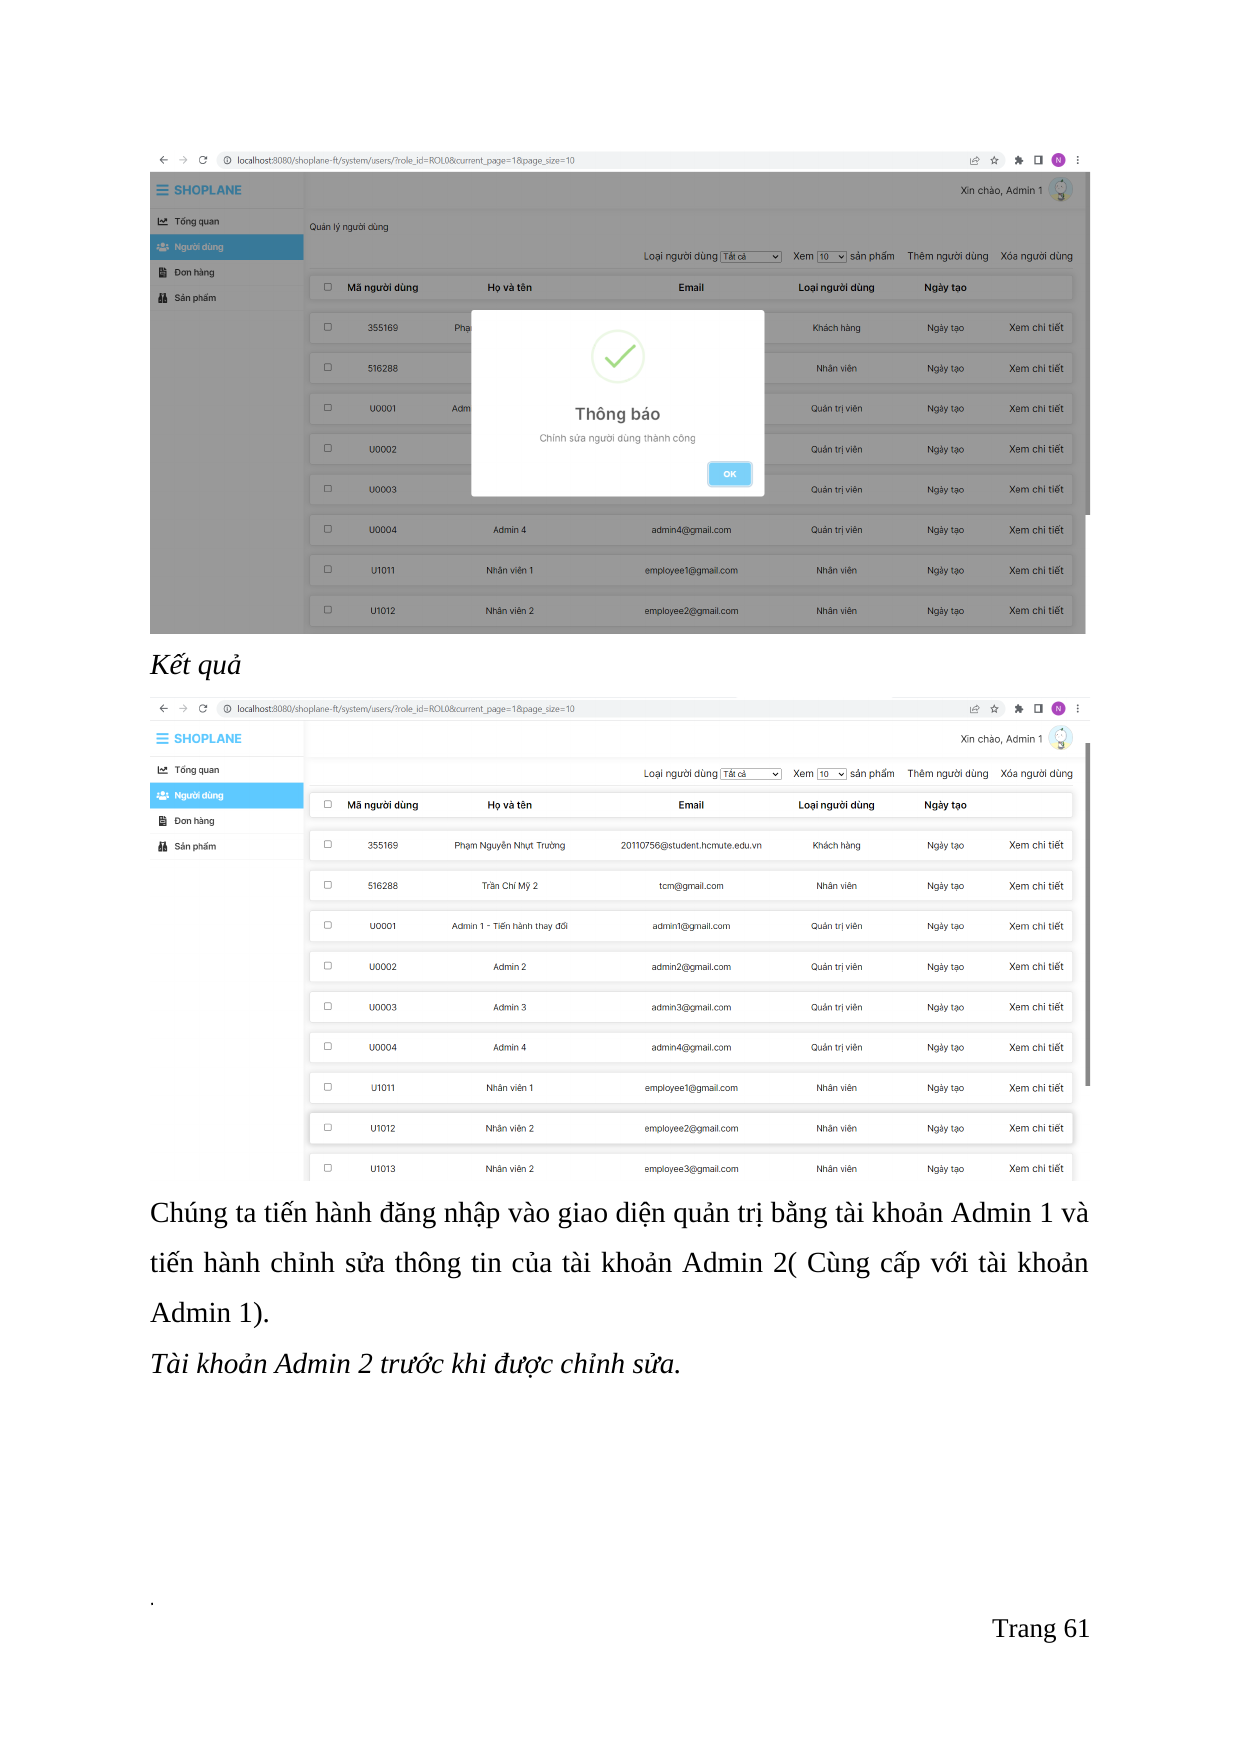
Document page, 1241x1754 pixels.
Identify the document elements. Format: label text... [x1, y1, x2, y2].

text Tài khoản Admin 2 trước khi được chỉnh sửa. [150, 1346, 1090, 1379]
text Kết quả [150, 647, 1090, 681]
picture [150, 697, 1091, 1181]
picture [150, 150, 1091, 634]
text Chúng ta tiến hành đăng nhập vào giao diện quản trị bằng tài khoản Admin 1 và tiến hành chỉnh sửa thông tin của tài khoản Admin 2( Cùng cấp với tài khoản Admin 1). [150, 1195, 1090, 1329]
